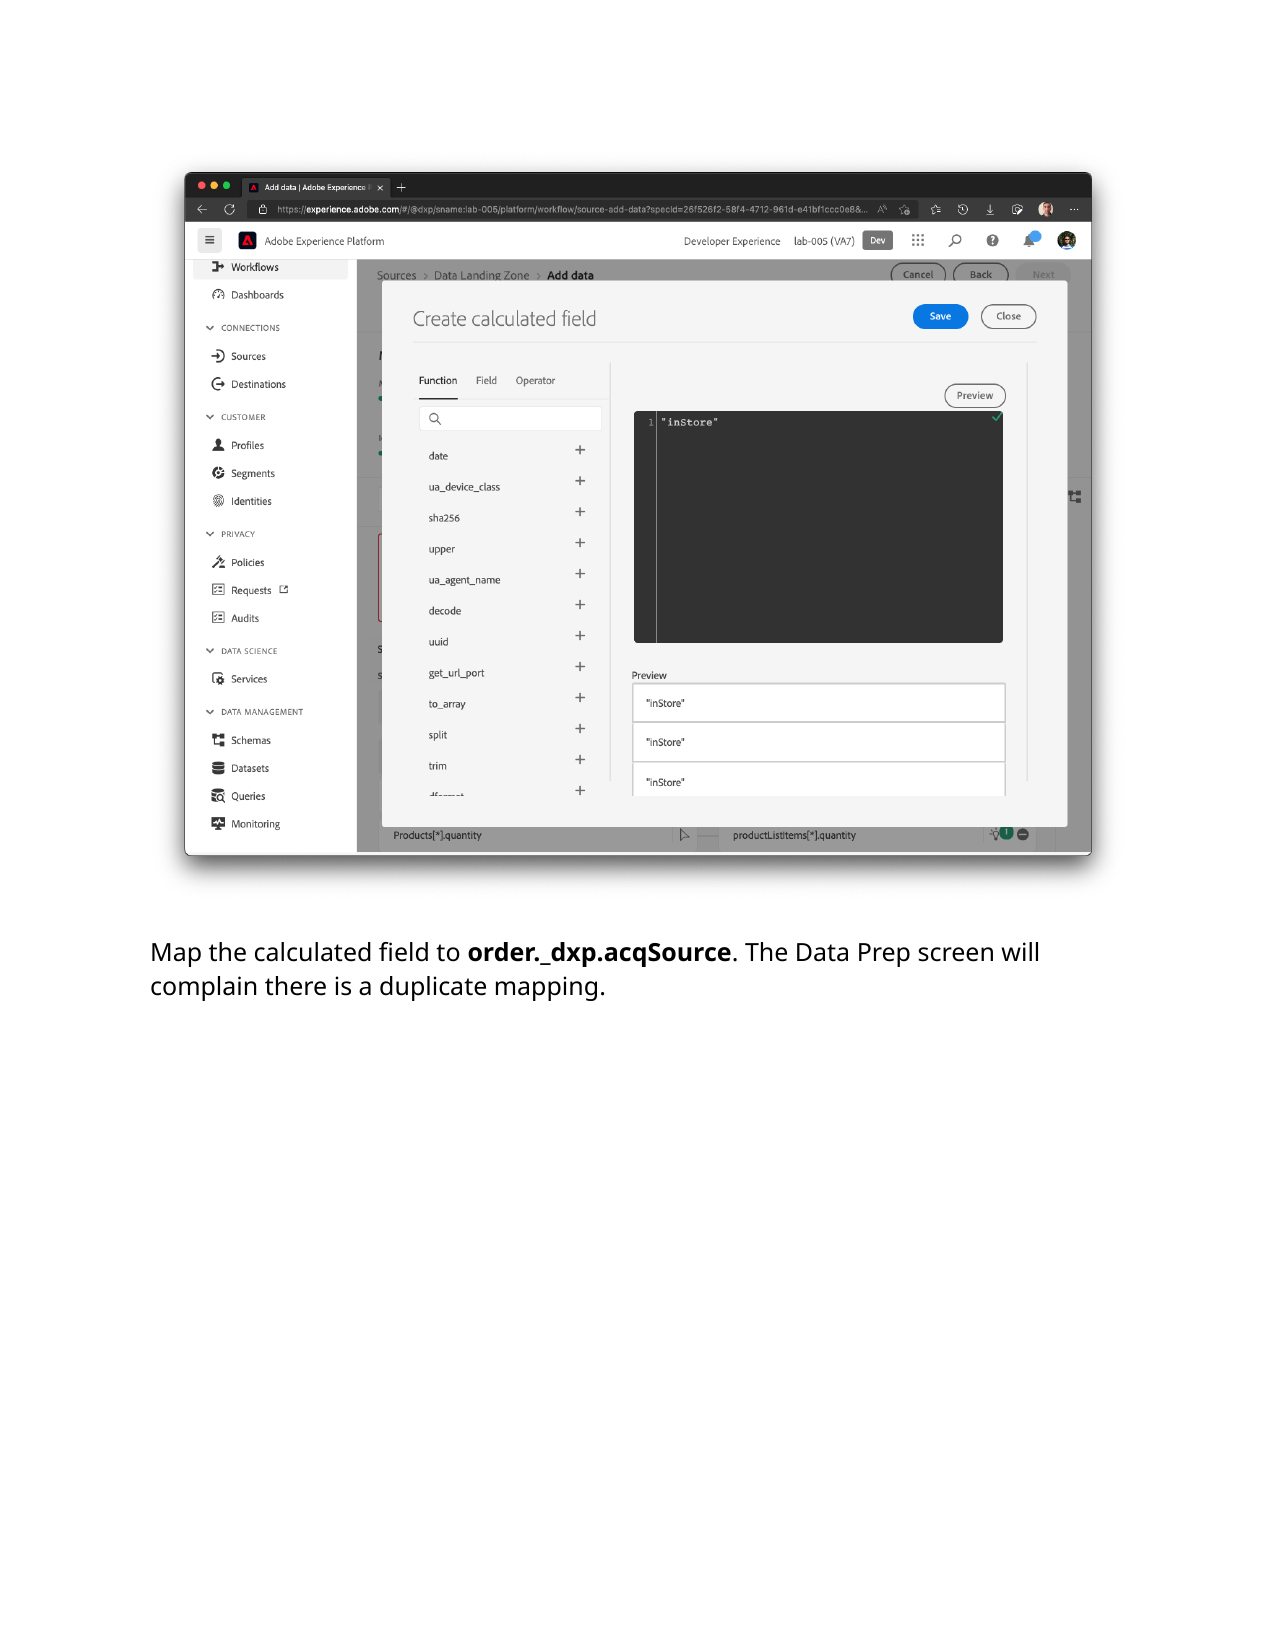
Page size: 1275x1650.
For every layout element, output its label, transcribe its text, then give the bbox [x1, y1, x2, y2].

text Map the calculated field to order._dxp.acqSource. The Data Prep screen will complain there is a duplicate mapping. [150, 934, 1125, 1003]
picture [150, 150, 1125, 901]
